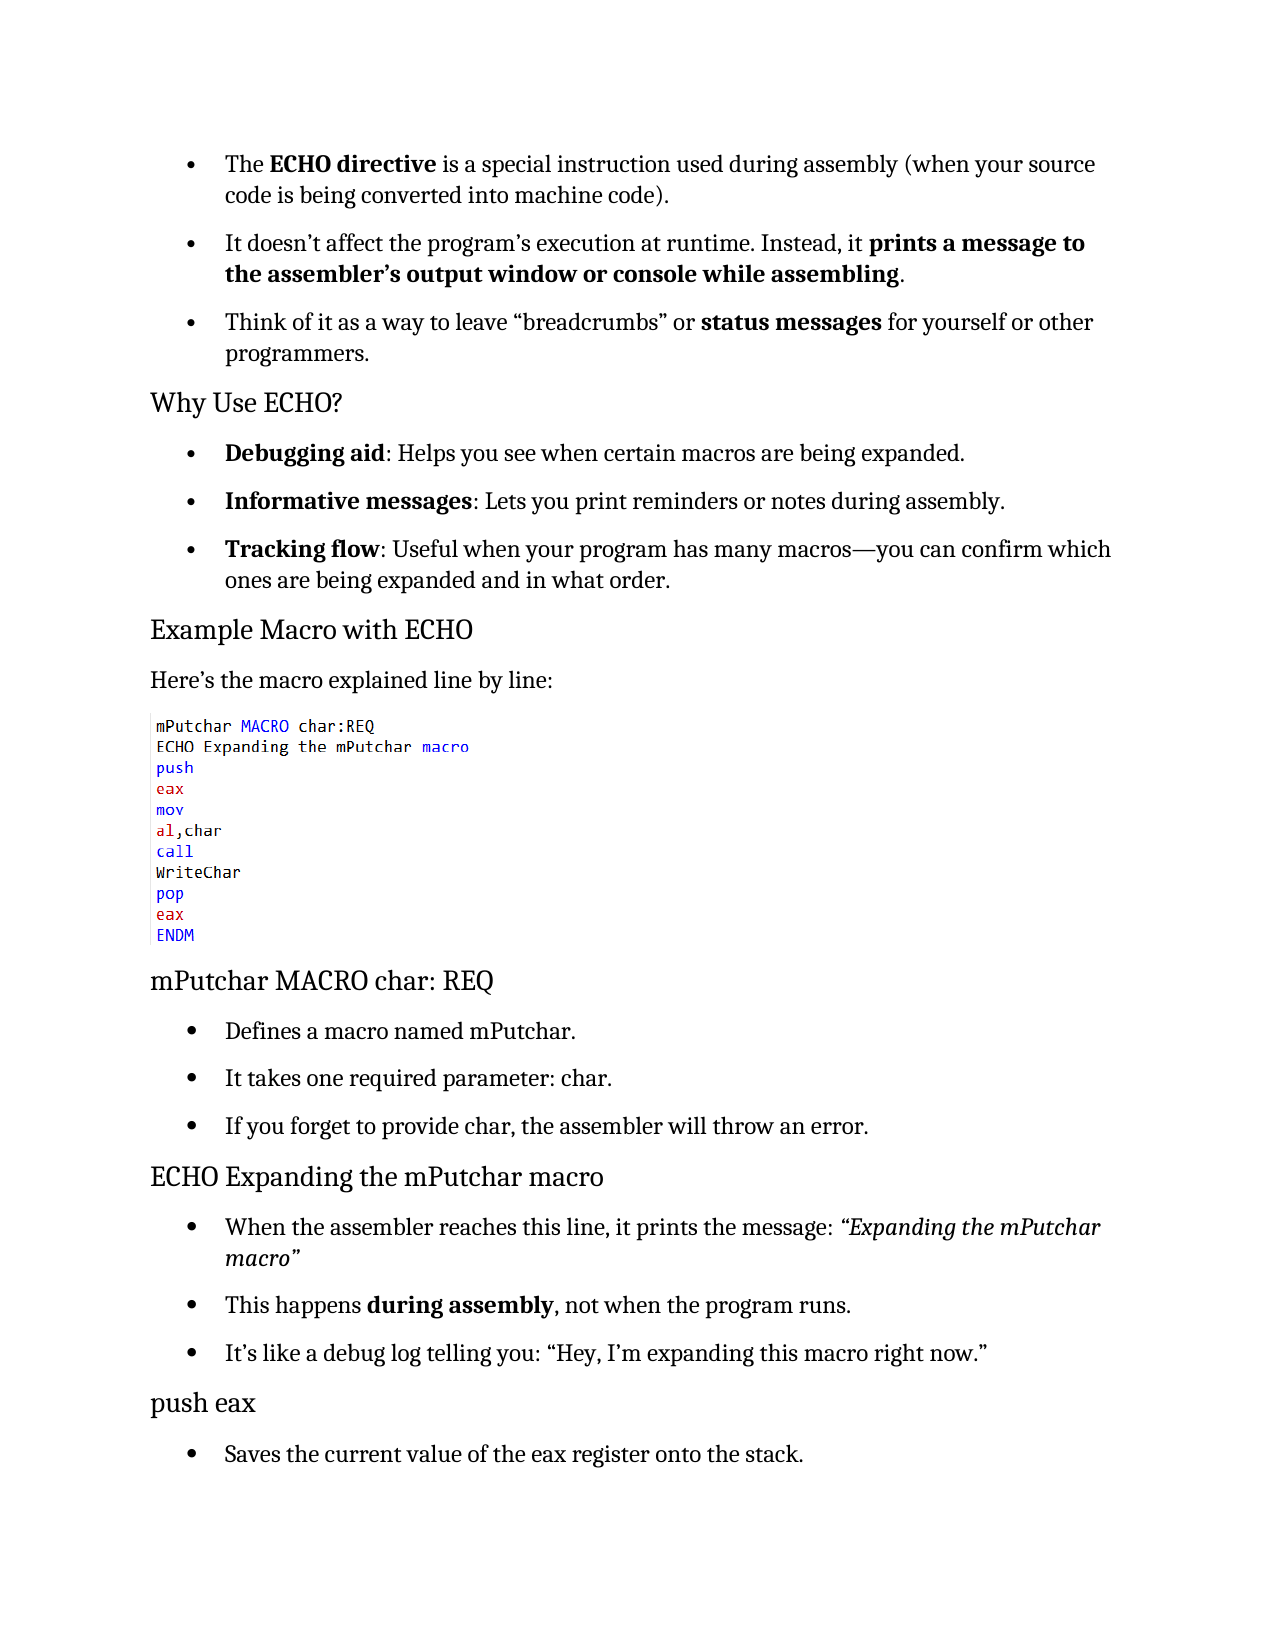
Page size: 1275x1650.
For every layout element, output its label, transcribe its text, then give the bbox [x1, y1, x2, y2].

list Informative messages: Lets you print reminders or notes during assembly. [187, 487, 1125, 516]
list The ECHO directive is a special instruction used during assembly (when your source code is being converted into machine code). [187, 150, 1125, 210]
list Defines a macro named mPutchar. [187, 1017, 1125, 1045]
list Tracking flow: Useful when your program has many macros—you can confirm which ones are being expanded and in what order. [187, 534, 1125, 594]
list Saves the current value of the eax register onto the stack. [187, 1439, 1125, 1468]
picture [150, 713, 470, 945]
list It’s like a debug log telling you: “Hey, I’m expanding this macro right now.” [187, 1339, 1125, 1368]
list Think of it as a way to leave “breadcrumbs” or status messages for yourself or other programmers. [187, 307, 1125, 367]
text Why Use ECHO? [150, 386, 1125, 420]
list If you forget to provide char, the assembler will throw an error. [187, 1112, 1125, 1141]
text Here’s the macro explained line by line: [150, 666, 1125, 695]
list Debugging aid: Helps you see when certain macros are being expanded. [187, 439, 1125, 468]
text Example Macro with ECHO [150, 613, 1125, 647]
text mPutchar MACRO char: REQ [150, 964, 1125, 997]
text ECHO Expanding the mPutchar macro [150, 1160, 1125, 1193]
list It takes one required parameter: char. [187, 1064, 1125, 1093]
list When the assembler reaches this line, it prints the message: “Expanding the mPutchar macro” [187, 1212, 1125, 1272]
list This happens during assembly, not when the program runs. [187, 1291, 1125, 1320]
text push eax [150, 1387, 1125, 1420]
list It doesn’t affect the program’s execution at runtime. Instead, it prints a message to the assembler’s output window or console while assembling. [187, 229, 1125, 288]
